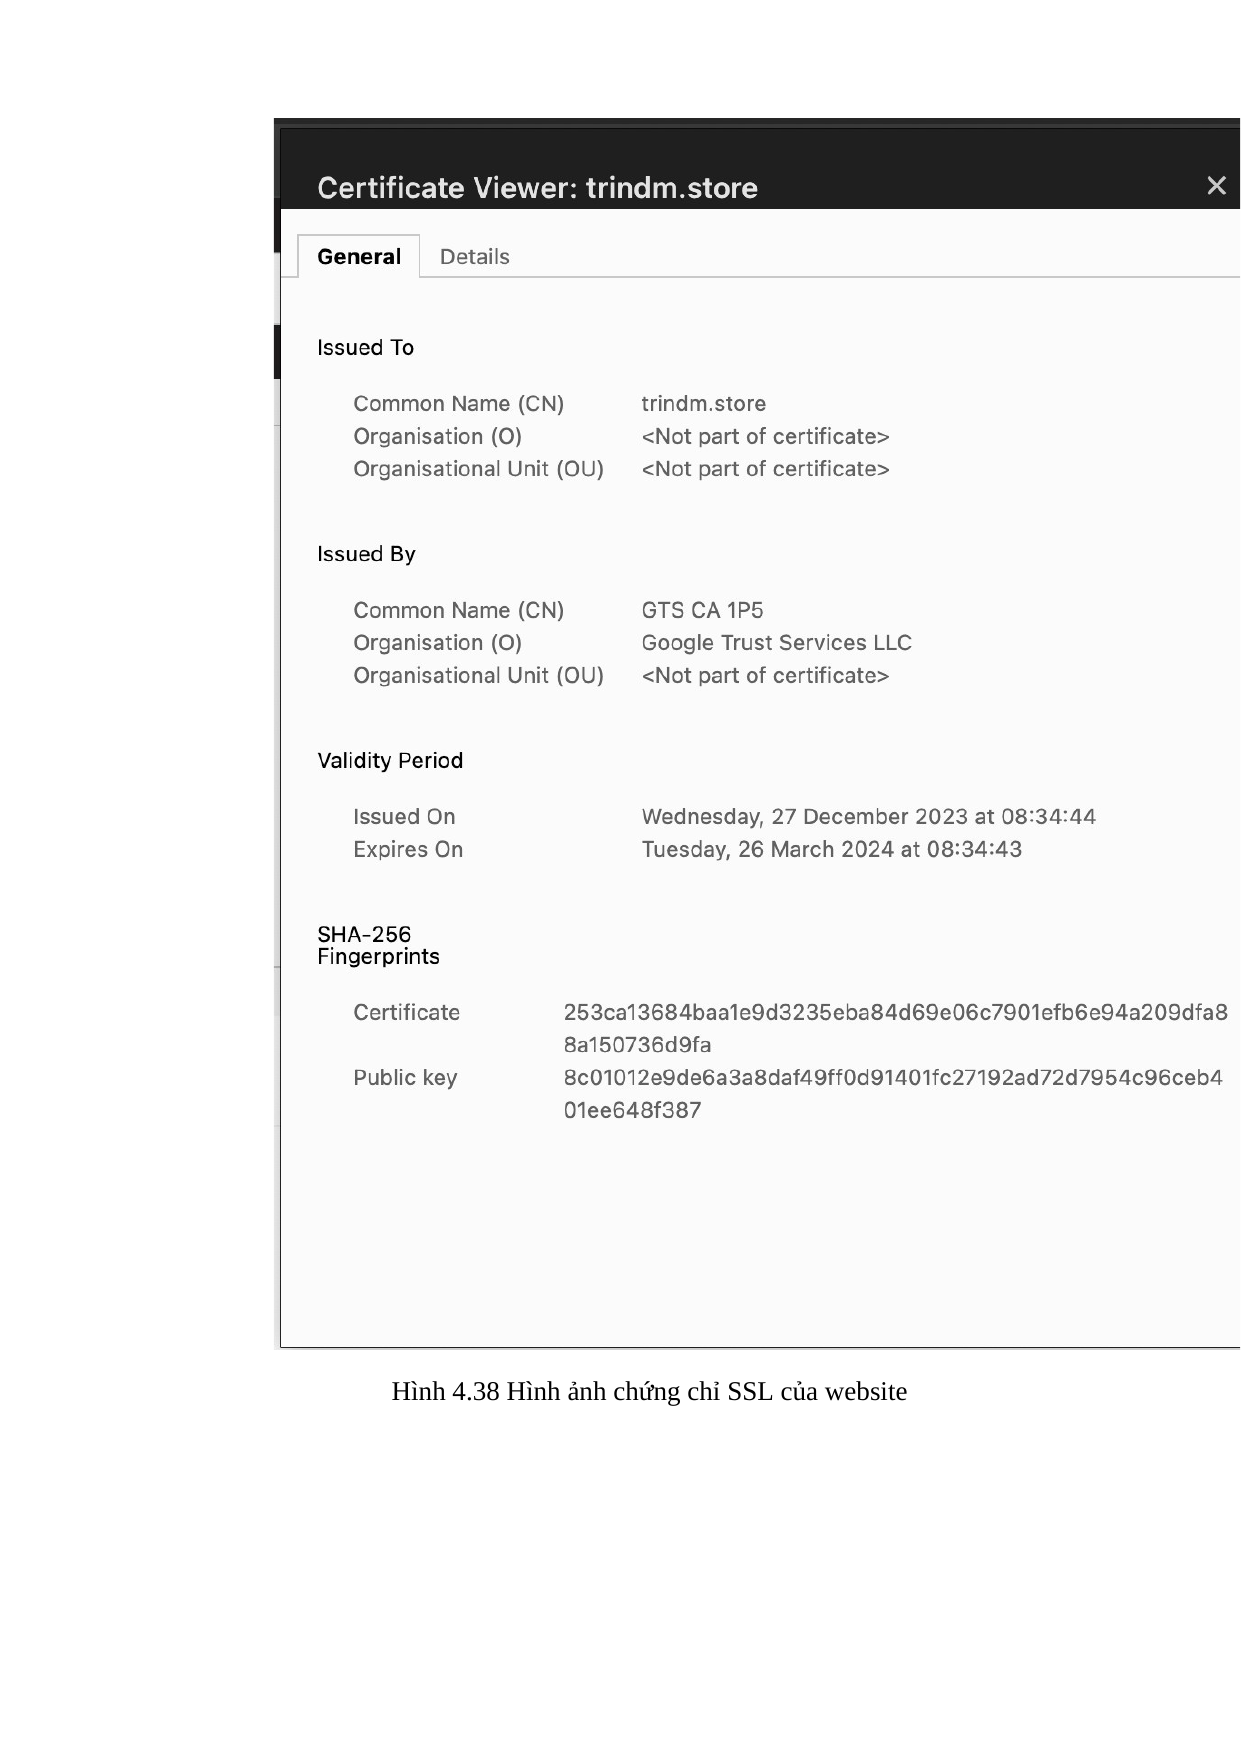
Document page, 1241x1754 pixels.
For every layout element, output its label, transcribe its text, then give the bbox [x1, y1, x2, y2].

text Hình 4.38 Hình ảnh chứng chỉ SSL của website [177, 1375, 1122, 1406]
picture [273, 118, 1241, 1350]
